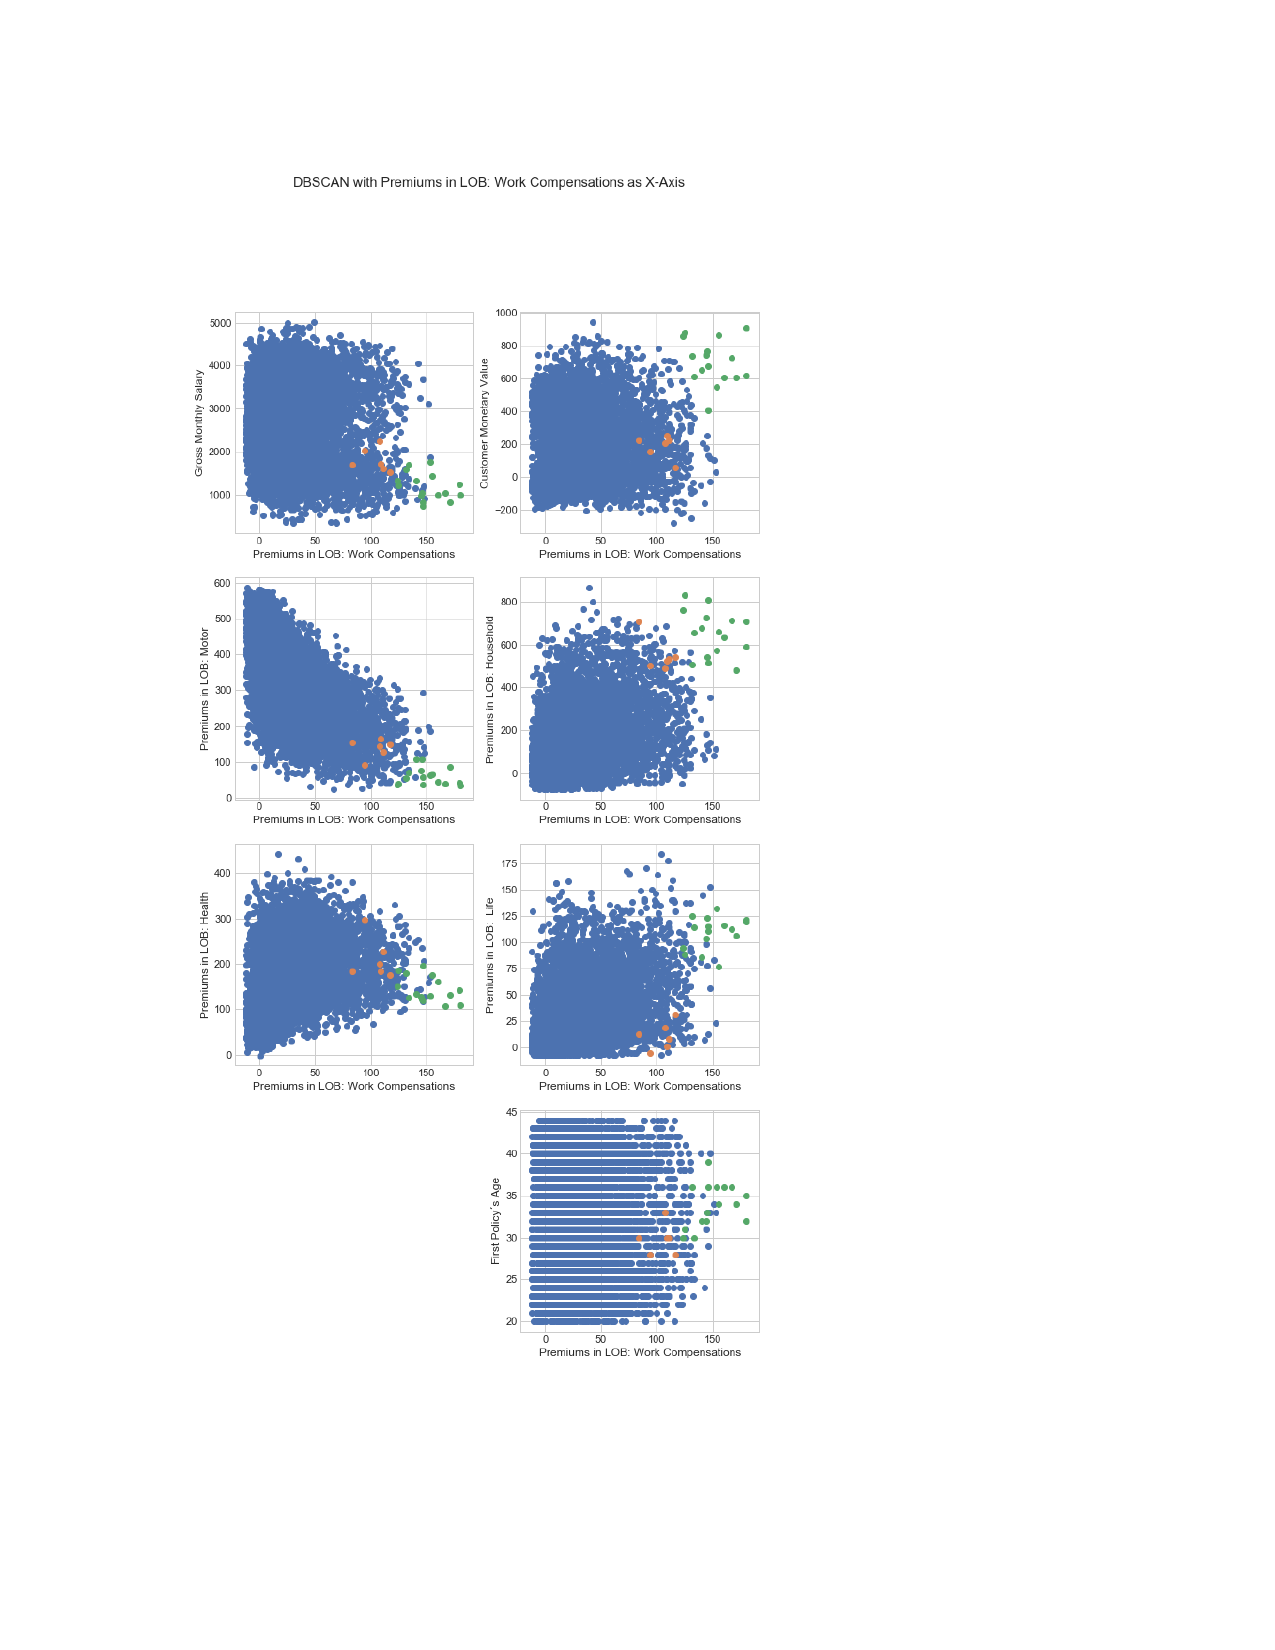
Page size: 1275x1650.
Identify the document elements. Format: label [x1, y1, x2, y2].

picture [150, 150, 826, 1500]
